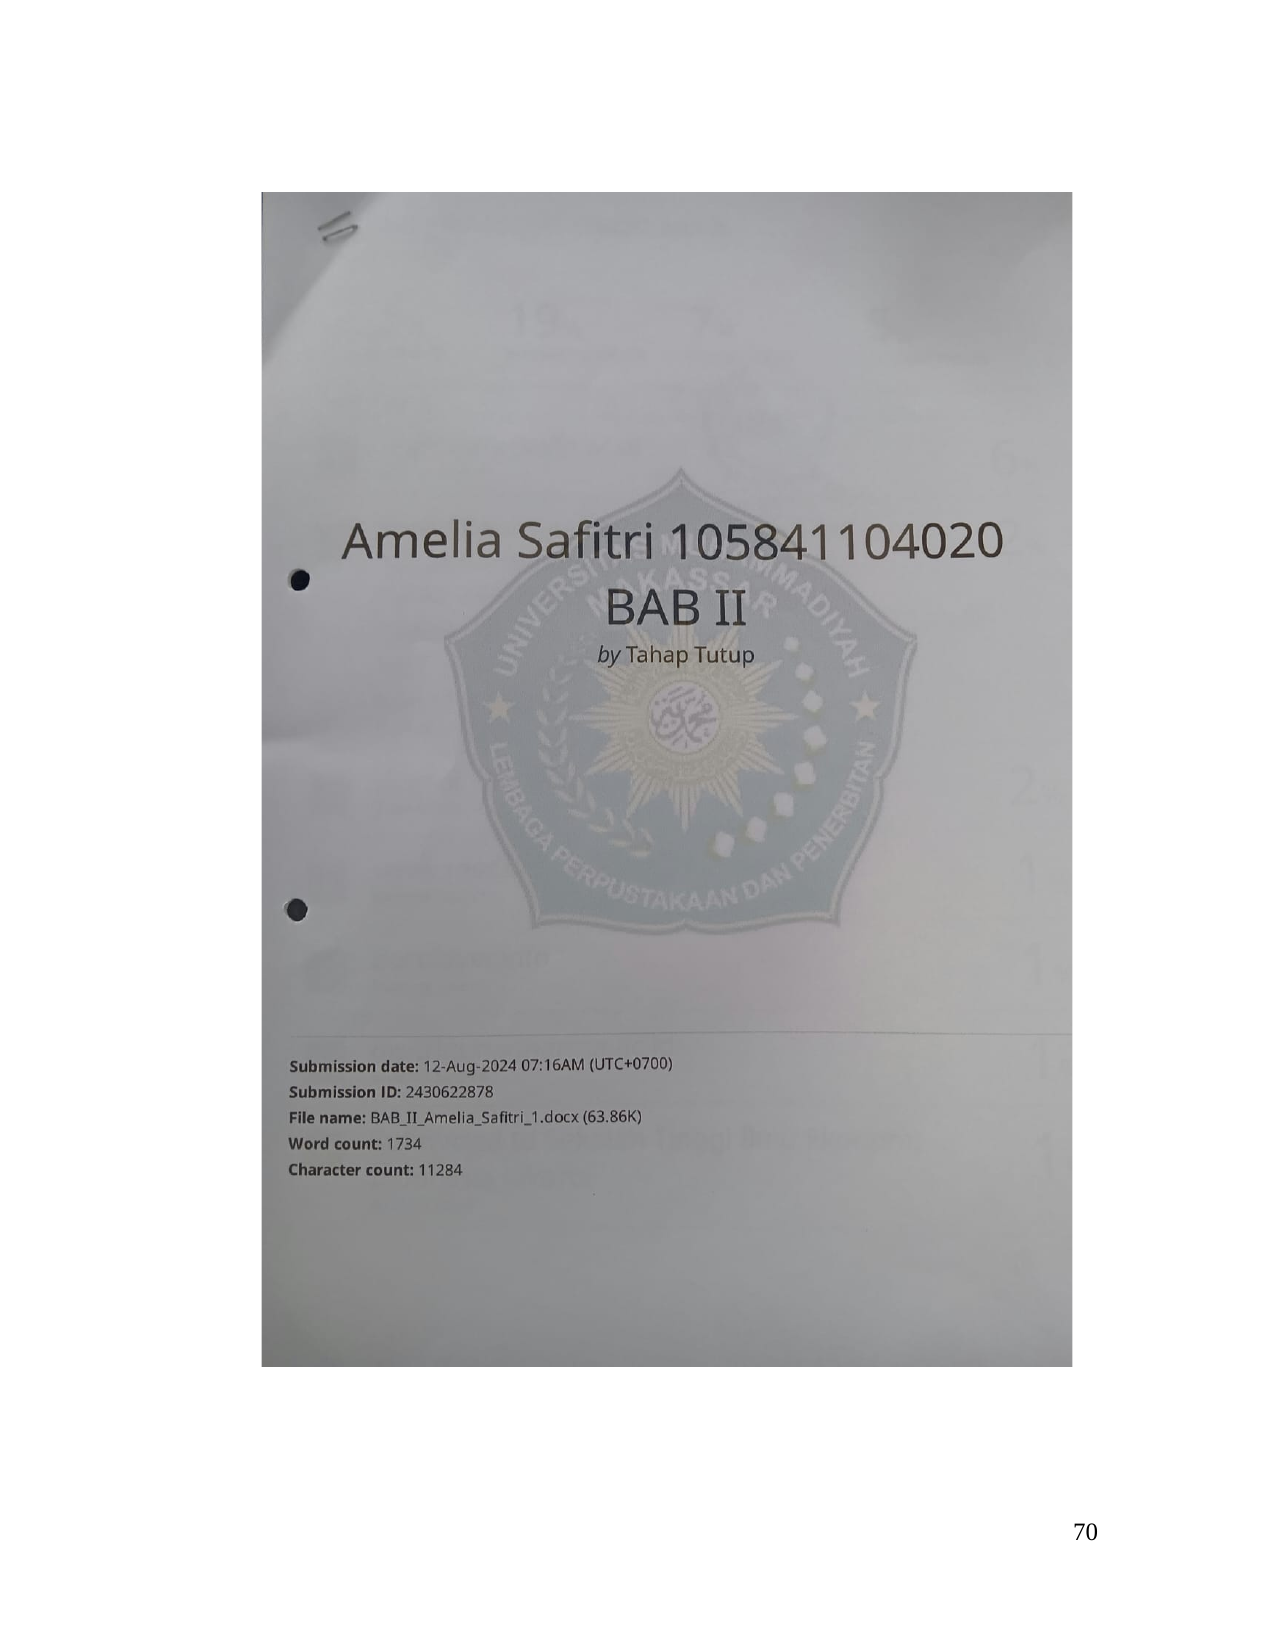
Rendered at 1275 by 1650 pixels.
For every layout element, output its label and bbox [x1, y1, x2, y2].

picture [261, 192, 1073, 1367]
